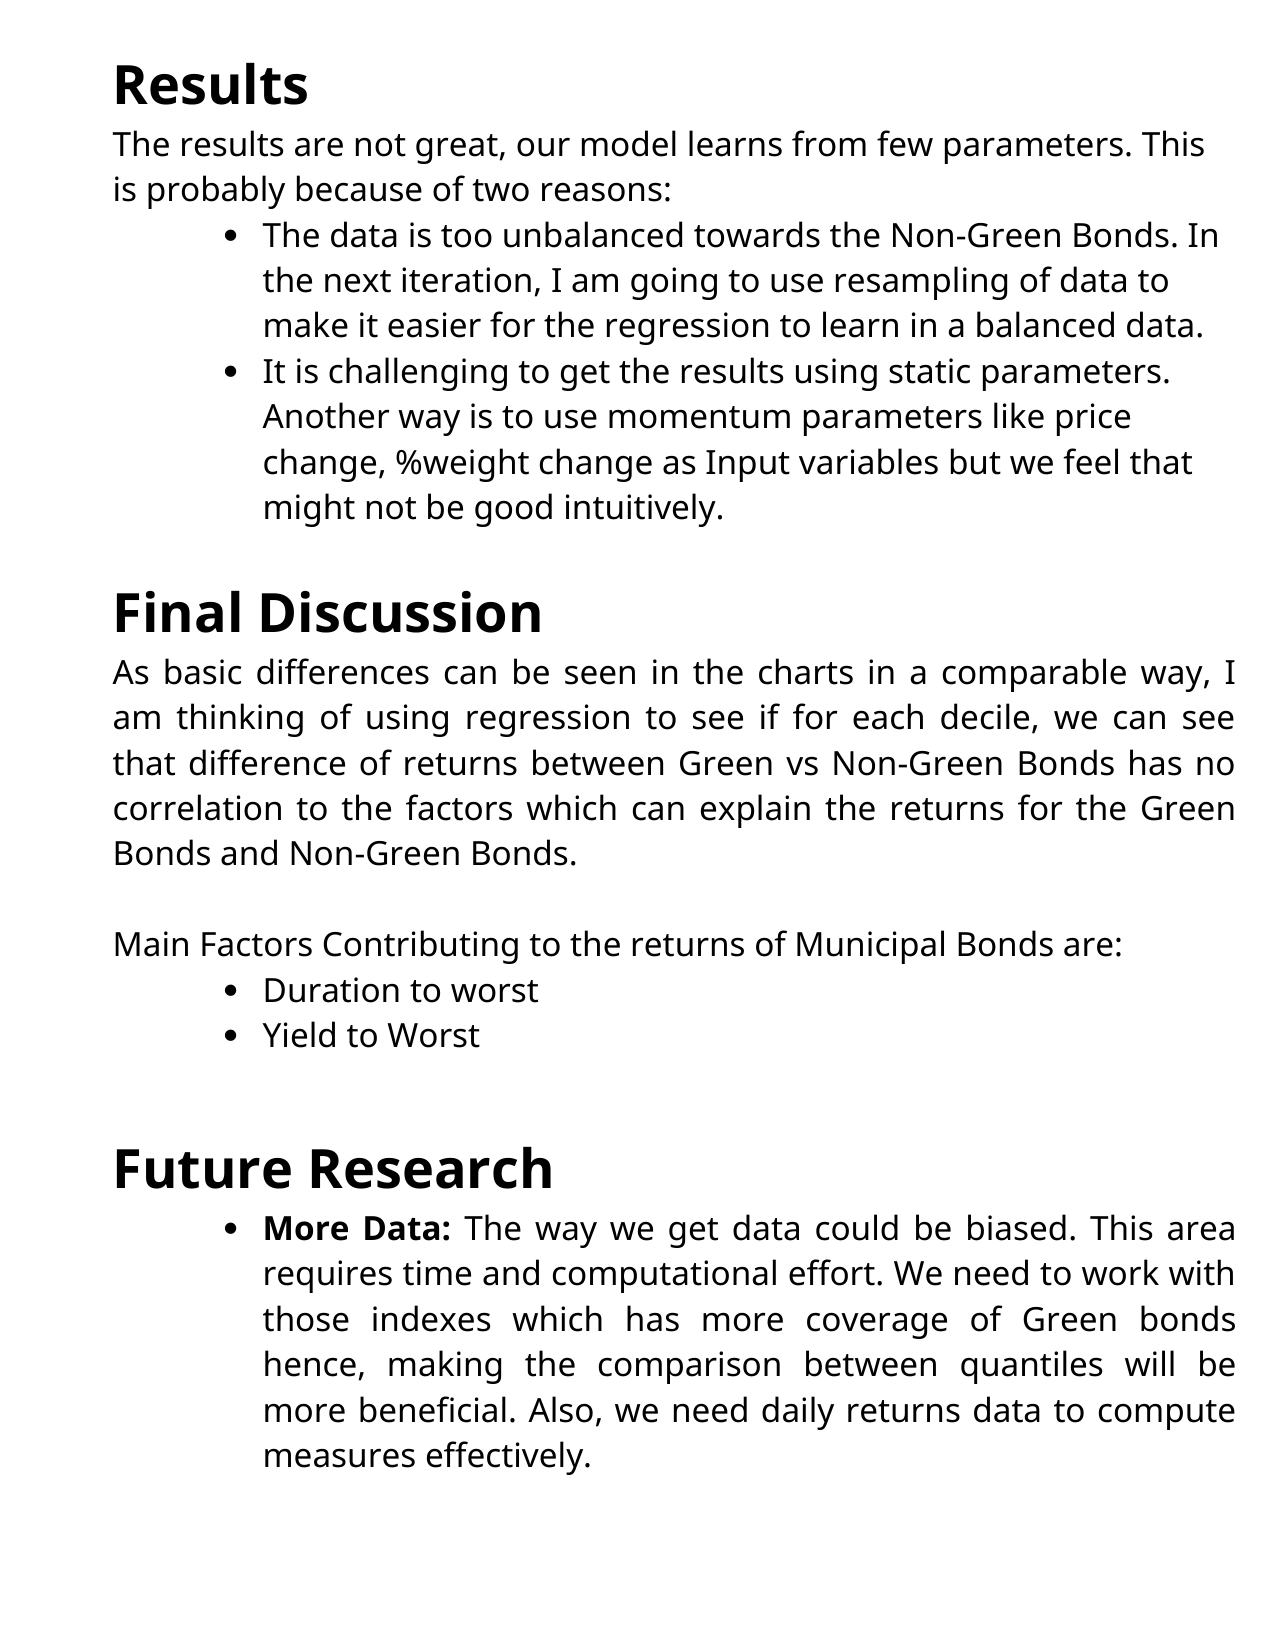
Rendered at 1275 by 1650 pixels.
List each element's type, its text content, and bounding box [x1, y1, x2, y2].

text Future Research [112, 1131, 1162, 1205]
text As basic differences can be seen in the charts in a comparable way, I am thinking of using regression to see if for each decile, we can see that difference of returns between Green vs Non-Green Bonds has no correlation to the factors which can explain the returns for the Green Bonds and Non-Green Bonds. [112, 648, 1237, 876]
text Main Factors Contributing to the returns of Municipal Bonds are: [112, 921, 1237, 966]
list Duration to worst [225, 966, 1237, 1012]
list More Data: The way we get data could be biased. This area requires time and computational effort. We need to work with those indexes which has more coverage of Green bonds hence, making the comparison between quantiles will be more beneficial. Also, we need daily returns data to compute measures effectively. [225, 1205, 1237, 1477]
text Results [112, 47, 1162, 121]
text The results are not great, our model learns from few parameters. This is probably because of two reasons: [112, 121, 1237, 211]
text Final Discussion [112, 575, 1162, 648]
list The data is too unbalanced towards the Non-Green Bonds. In the next iteration, I am going to use resampling of data to make it easier for the regression to learn in a balanced data. [225, 211, 1237, 348]
list It is challenging to get the results using static parameters. Another way is to use momentum parameters like price change, %weight change as Input variables but we feel that might not be good intuitively. [225, 348, 1237, 529]
list Yield to Worst [225, 1012, 1237, 1057]
